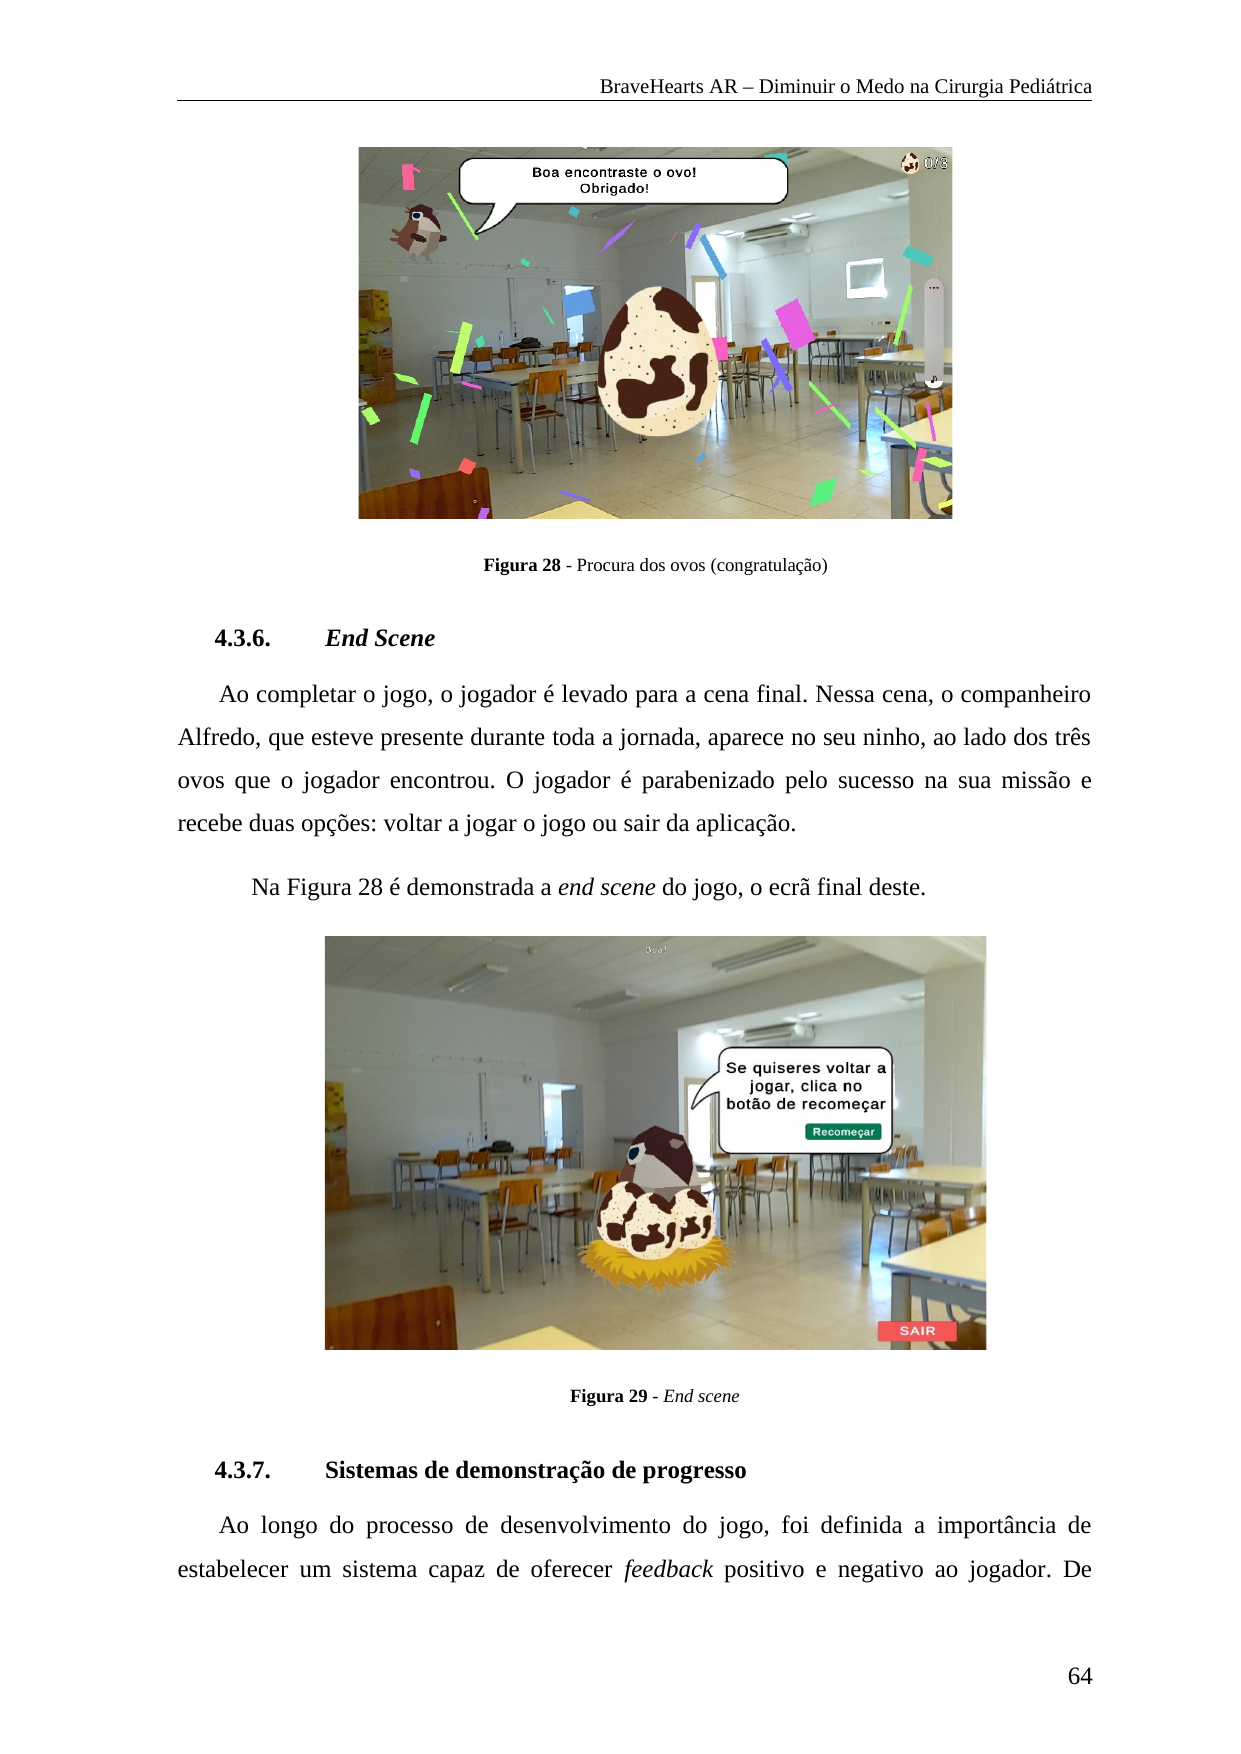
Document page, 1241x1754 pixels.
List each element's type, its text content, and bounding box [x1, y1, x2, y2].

text Na Figura 28 é demonstrada a end scene do jogo, o ecrã final deste. [177, 872, 1092, 901]
picture [358, 147, 953, 519]
text Figura 28 - Procura dos ovos (congratulação) [177, 554, 1092, 575]
text Ao completar o jogo, o jogador é levado para a cena final. Nessa cena, o companheiro Alfredo, que esteve presente durante toda a jornada, aparece no seu ninho, ao lado dos três ovos que o jogador encontrou. O jogador é parabenizado pelo sucesso na sua missão e recebe duas opções: voltar a jogar o jogo ou sair da aplicação. [177, 679, 1092, 837]
subtitle End Scene [214, 623, 1092, 652]
picture [324, 936, 987, 1350]
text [177, 1511, 1092, 1582]
text Figura 29 - End scene [177, 1385, 1092, 1407]
subtitle Sistemas de demonstração de progresso [214, 1455, 1092, 1484]
